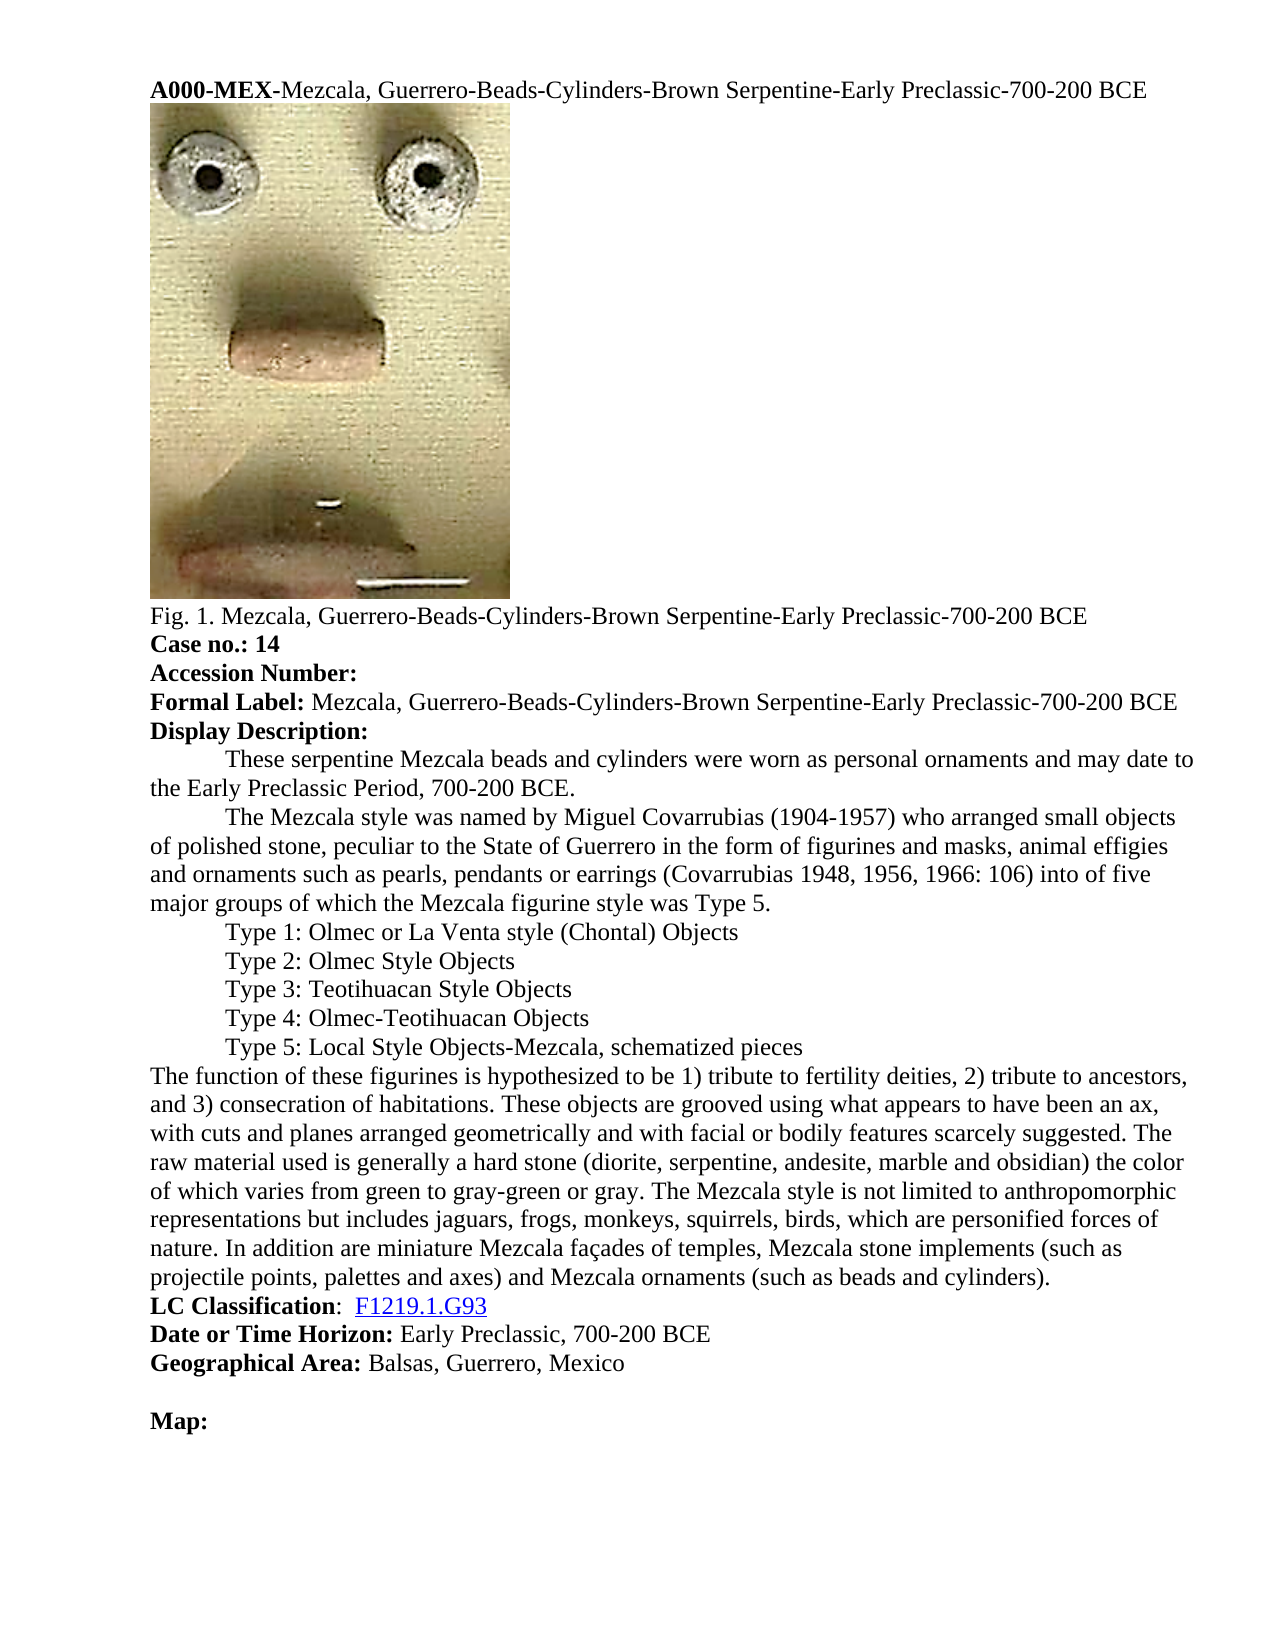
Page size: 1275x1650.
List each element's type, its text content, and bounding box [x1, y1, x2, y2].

text Type 2: Olmec Style Objects [225, 946, 1200, 974]
text The function of these figurines is hypothesized to be 1) tribute to fertility deities, 2) tribute to ancestors, and 3) consecration of habitations. These objects are grooved using what appears to have been an ax, with cuts and planes arranged geometrically and with facial or bodily features scarcely suggested. The raw material used is generally a hard stone (diorite, serpentine, andesite, marble and obsidian) the color of which varies from green to gray-green or gray. The Mezcala style is not limited to anthropomorphic representations but includes jaguars, frogs, monkeys, squirrels, birds, which are personified forces of nature. In addition are miniature Mezcala façades of temples, Mezcala stone implements (such as projectile points, palettes and axes) and Mezcala ornaments (such as beads and cylinders). [150, 1061, 1200, 1291]
text Formal Label: Mezcala, Guerrero-Beads-Cylinders-Brown Serpentine-Early Preclassic-700-200 BCE [150, 687, 1200, 716]
text Case no.: 14 [150, 629, 1200, 658]
text LC Classification: F1219.1.G93 [150, 1291, 1200, 1319]
text Geographical Area: Balsas, Guerrero, Mexico [150, 1348, 1200, 1377]
text Date or Time Horizon: Early Preclassic, 700-200 BCE [150, 1319, 1200, 1348]
text Type 4: Olmec-Teotihuacan Objects [225, 1003, 1200, 1032]
text Map: [150, 1406, 1200, 1434]
text Type 3: Teotihuacan Style Objects [225, 974, 1200, 1003]
text A000-MEX-Mezcala, Guerrero-Beads-Cylinders-Brown Serpentine-Early Preclassic-700-200 BCE [150, 75, 1200, 104]
text Display Description: [150, 716, 1200, 744]
text Accession Number: [150, 658, 1200, 687]
text The Mezcala style was named by Miguel Covarrubias (1904-1957) who arranged small objects of polished stone, peculiar to the State of Guerrero in the form of figurines and masks, animal effigies and ornaments such as pearls, pendants or earrings (Covarrubias 1948, 1956, 1966: 106) into of five major groups of which the Mezcala figurine style was Type 5. [150, 802, 1200, 917]
text Type 5: Local Style Objects-Mezcala, schematized pieces [225, 1032, 1200, 1061]
text These serpentine Mezcala beads and cylinders were worn as personal ornaments and may date to the Early Preclassic Period, 700-200 BCE. [150, 744, 1200, 802]
picture [150, 103, 510, 599]
text Fig. 1. Mezcala, Guerrero-Beads-Cylinders-Brown Serpentine-Early Preclassic-700-200 BCE [150, 601, 1200, 629]
text Type 1: Olmec or La Venta style (Chontal) Objects [225, 917, 1200, 946]
